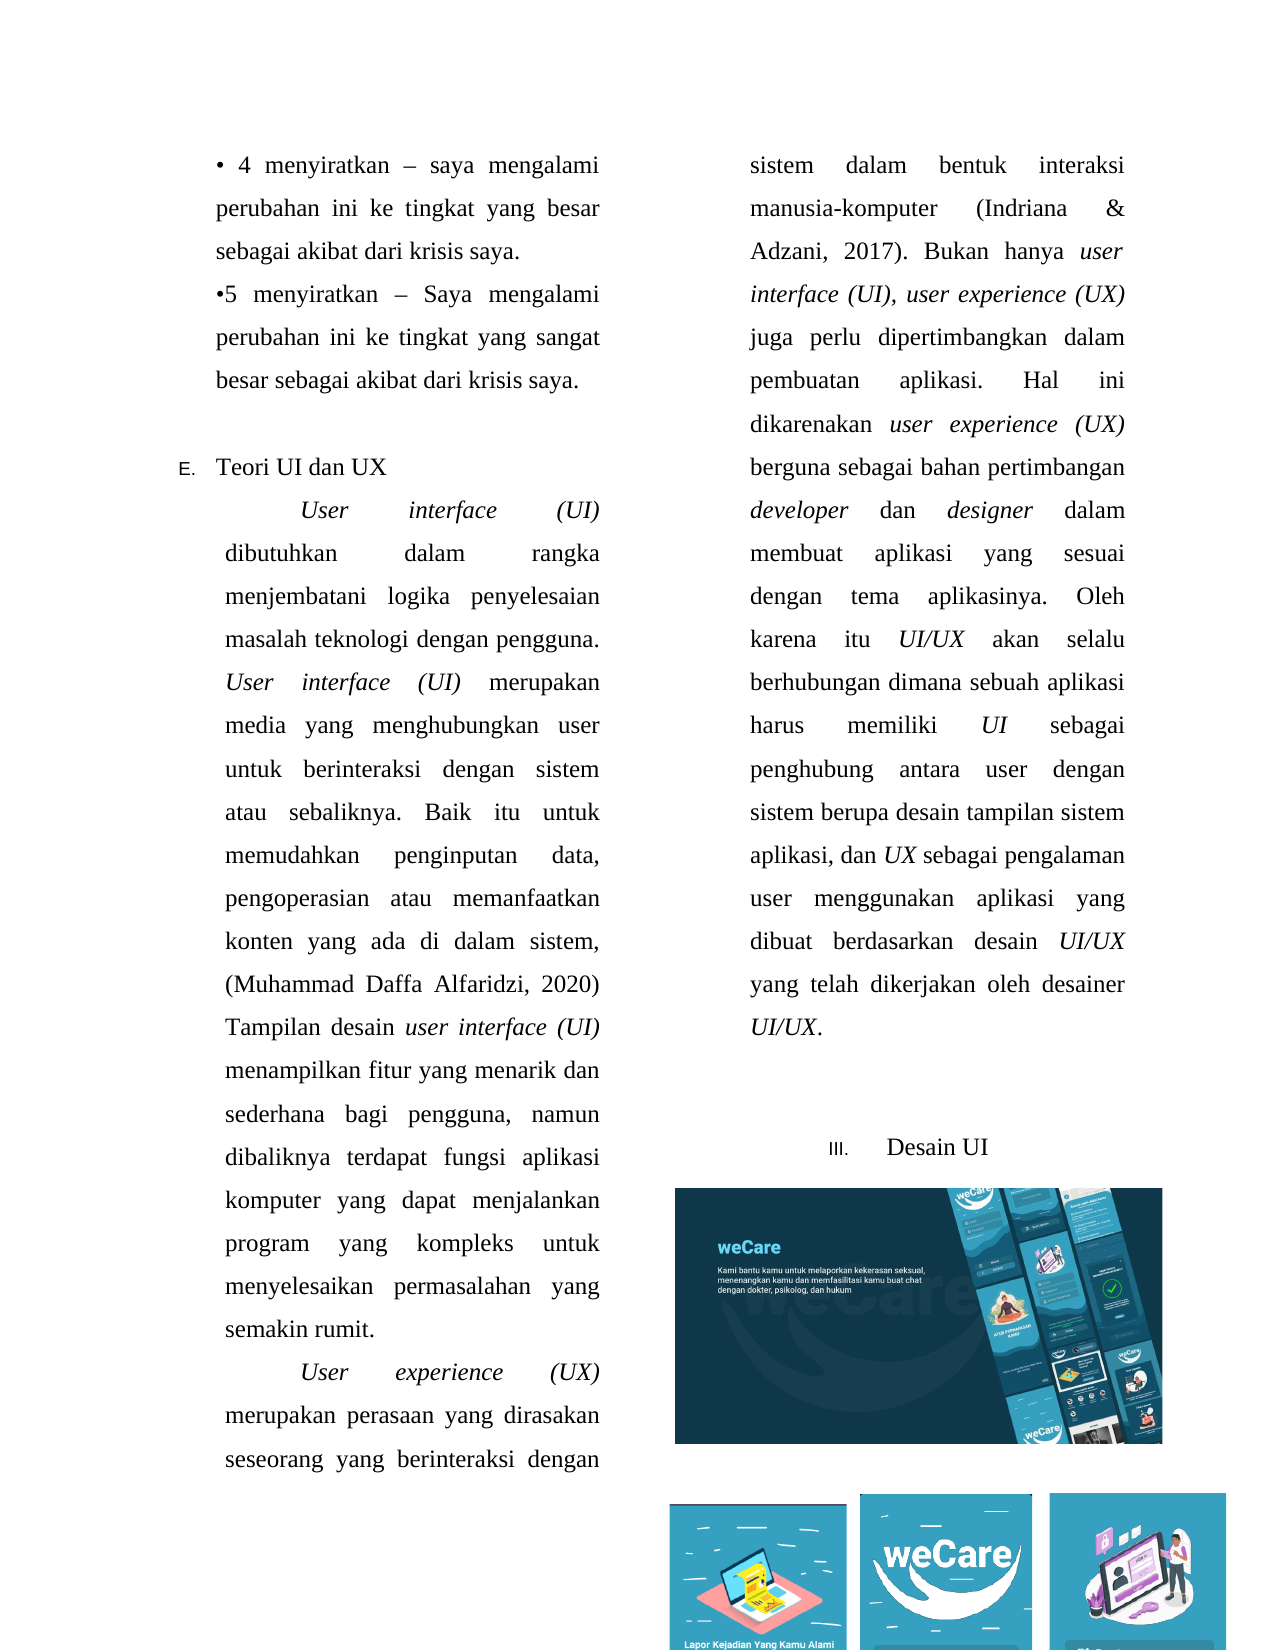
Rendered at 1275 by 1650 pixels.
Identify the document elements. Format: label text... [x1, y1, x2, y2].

text User experience (UX) merupakan perasaan yang dirasakan seseorang yang berinteraksi dengan sistem dalam bentuk interaksi manusia-komputer. Bukan hanya user interface (UI), user experience (UX) juga perlu dipertimbangkan dalam pembuatan aplikasi. Hal ini dikarenakan user experience (UX) berguna sebagai bahan pertimbangan developer dan designer dalam membuat aplikasi yang sesuai dengan tema aplikasinya. Oleh karena itu UI/UX akan selalu berhubungan dimana sebuah aplikasi harus memiliki UI sebagai penghubung antara user dengan sistem berupa desain tampilan sistem aplikasi, dan UX sebagai pengalaman user menggunakan aplikasi yang dibuat berdasarkan desain UI/UX yang telah dikerjakan oleh desainer UI/UX. [225, 1357, 600, 1472]
text •5 menyiratkan – Saya mengalami perubahan ini ke tingkat yang sangat besar sebagai akibat dari krisis saya. [216, 279, 600, 394]
list Teori UI dan UX [178, 452, 600, 481]
list Desain UI [712, 1132, 1125, 1161]
picture [675, 1188, 1163, 1444]
text • 4 menyiratkan – saya mengalami perubahan ini ke tingkat yang besar sebagai akibat dari krisis saya. [216, 150, 600, 265]
picture [860, 1494, 1033, 1650]
text User interface (UI) dibutuhkan dalam rangka menjembatani logika penyelesaian masalah teknologi dengan pengguna. User interface (UI) merupakan media yang menghubungkan user untuk berinteraksi dengan sistem atau sebaliknya. Baik itu untuk memudahkan penginputan data, pengoperasian atau memanfaatkan konten yang ada di dalam sistem, Tampilan desain user interface (UI) menampilkan fitur yang menarik dan sederhana bagi pengguna, namun dibaliknya terdapat fungsi aplikasi komputer yang dapat menjalankan program yang kompleks untuk menyelesaikan permasalahan yang semakin rumit. [225, 495, 600, 1343]
text User experience (UX) merupakan perasaan yang dirasakan seseorang yang berinteraksi dengan sistem dalam bentuk interaksi manusia-komputer. Bukan hanya user interface (UI), user experience (UX) juga perlu dipertimbangkan dalam pembuatan aplikasi. Hal ini dikarenakan user experience (UX) berguna sebagai bahan pertimbangan developer dan designer dalam membuat aplikasi yang sesuai dengan tema aplikasinya. Oleh karena itu UI/UX akan selalu berhubungan dimana sebuah aplikasi harus memiliki UI sebagai penghubung antara user dengan sistem berupa desain tampilan sistem aplikasi, dan UX sebagai pengalaman user menggunakan aplikasi yang dibuat berdasarkan desain UI/UX yang telah dikerjakan oleh desainer UI/UX. [750, 150, 1125, 1041]
picture [669, 1504, 847, 1650]
picture [1049, 1493, 1227, 1650]
